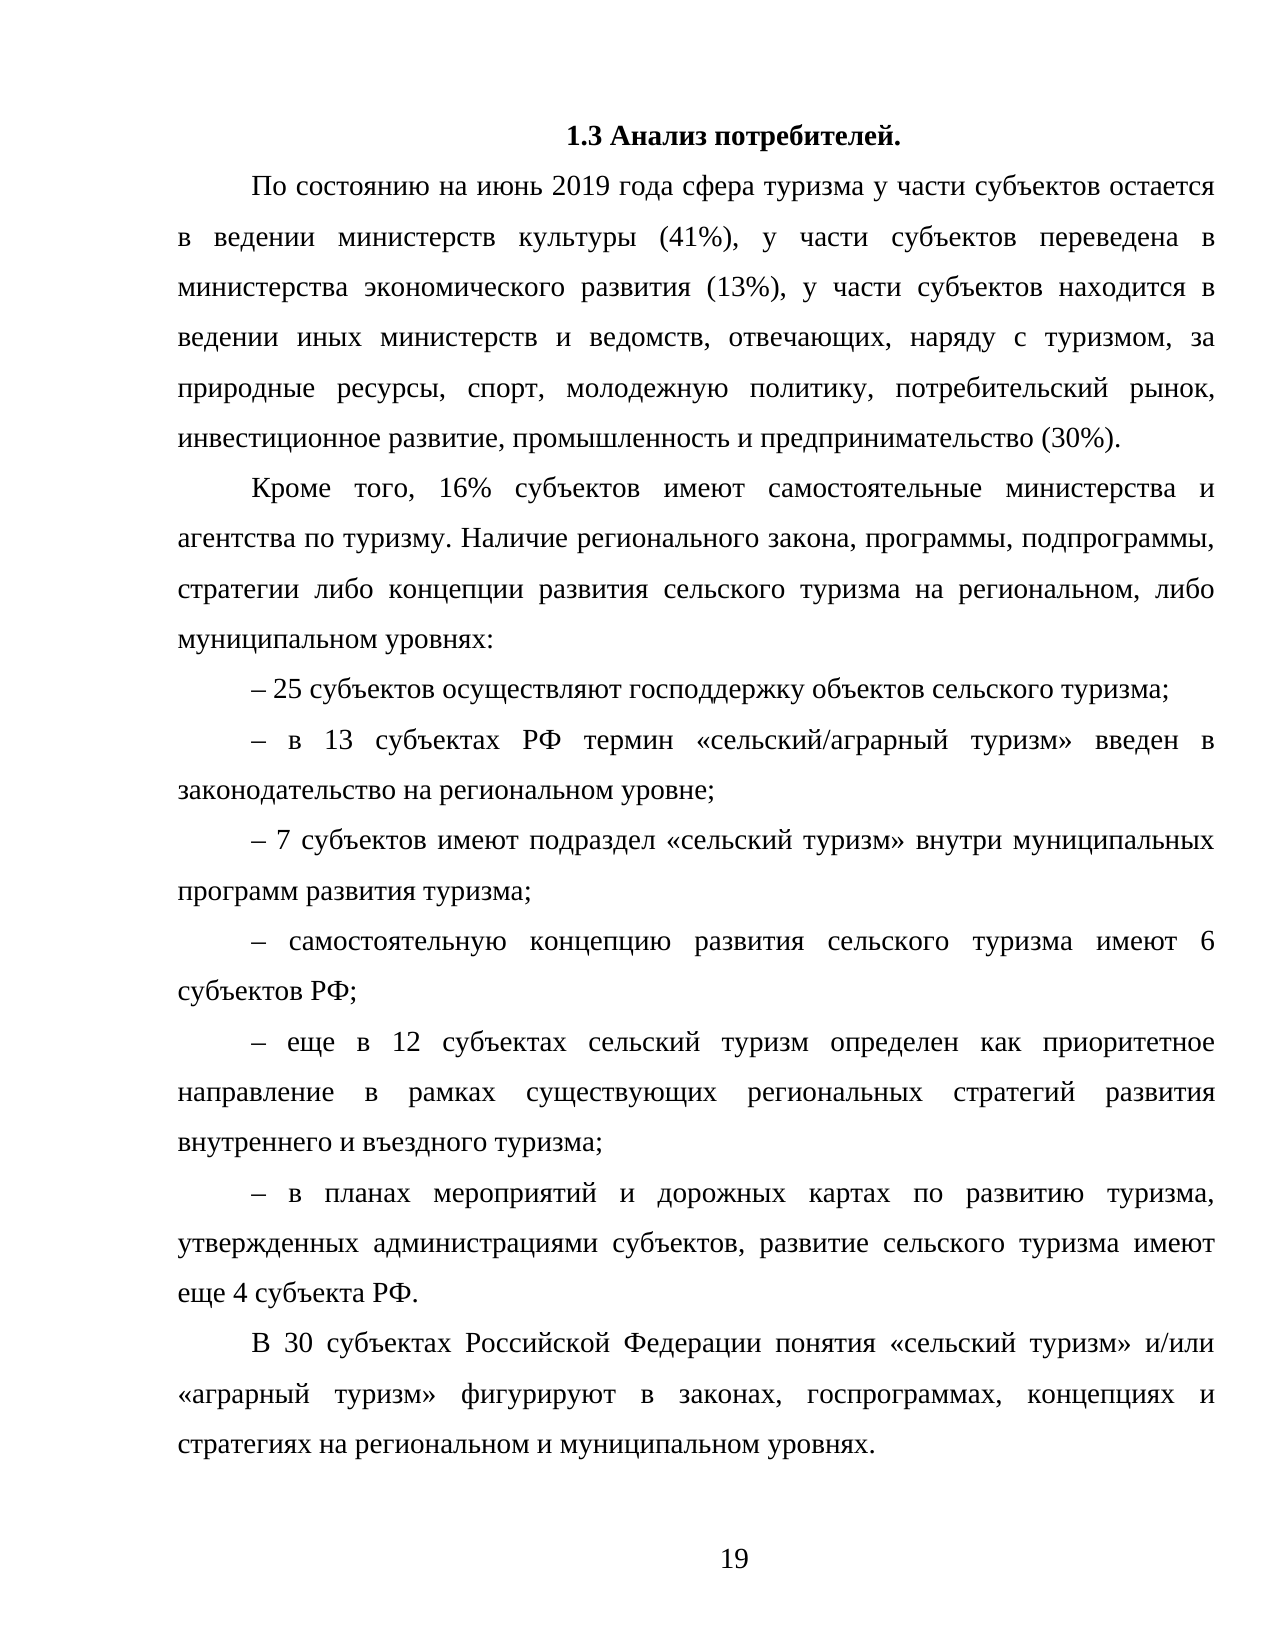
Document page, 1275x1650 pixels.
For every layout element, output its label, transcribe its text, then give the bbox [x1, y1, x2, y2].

text Кроме того, 16% субъектов имеют самостоятельные министерства и агентства по туризму. Наличие регионального закона, программы, подпрограммы, стратегии либо концепции развития сельского туризма на региональном, либо муниципальном уровнях: [177, 470, 1216, 655]
text – 7 субъектов имеют подраздел «сельский туризм» внутри муниципальных программ развития туризма; [177, 822, 1216, 906]
text В 30 субъектах Российской Федерации понятия «сельский туризм» и/или «аграрный туризм» фигурируют в законах, госпрограммах, концепциях и стратегиях на региональном и муниципальном уровнях. [177, 1326, 1216, 1460]
text – 25 субъектов осуществляют господдержку объектов сельского туризма; [177, 672, 1216, 705]
text – самостоятельную концепцию развития сельского туризма имеют 6 субъектов РФ; [177, 923, 1216, 1007]
text 1.3 Анализ потребителей. [177, 118, 1216, 152]
text – еще в 12 субъектах сельский туризм определен как приоритетное направление в рамках существующих региональных стратегий развития внутреннего и въездного туризма; [177, 1024, 1216, 1158]
text – в 13 субъектах РФ термин «сельский/аграрный туризм» введен в законодательство на региональном уровне; [177, 722, 1216, 806]
text – в планах мероприятий и дорожных картах по развитию туризма, утвержденных администрациями субъектов, развитие сельского туризма имеют еще 4 субъекта РФ. [177, 1175, 1216, 1309]
text По состоянию на июнь 2019 года сфера туризма у части субъектов остается в ведении министерств культуры (41%), у части субъектов переведена в министерства экономического развития (13%), у части субъектов находится в ведении иных министерств и ведомств, отвечающих, наряду с туризмом, за природные ресурсы, спорт, молодежную политику, потребительский рынок, инвестиционное развитие, промышленность и предпринимательство (30%). [177, 168, 1216, 453]
